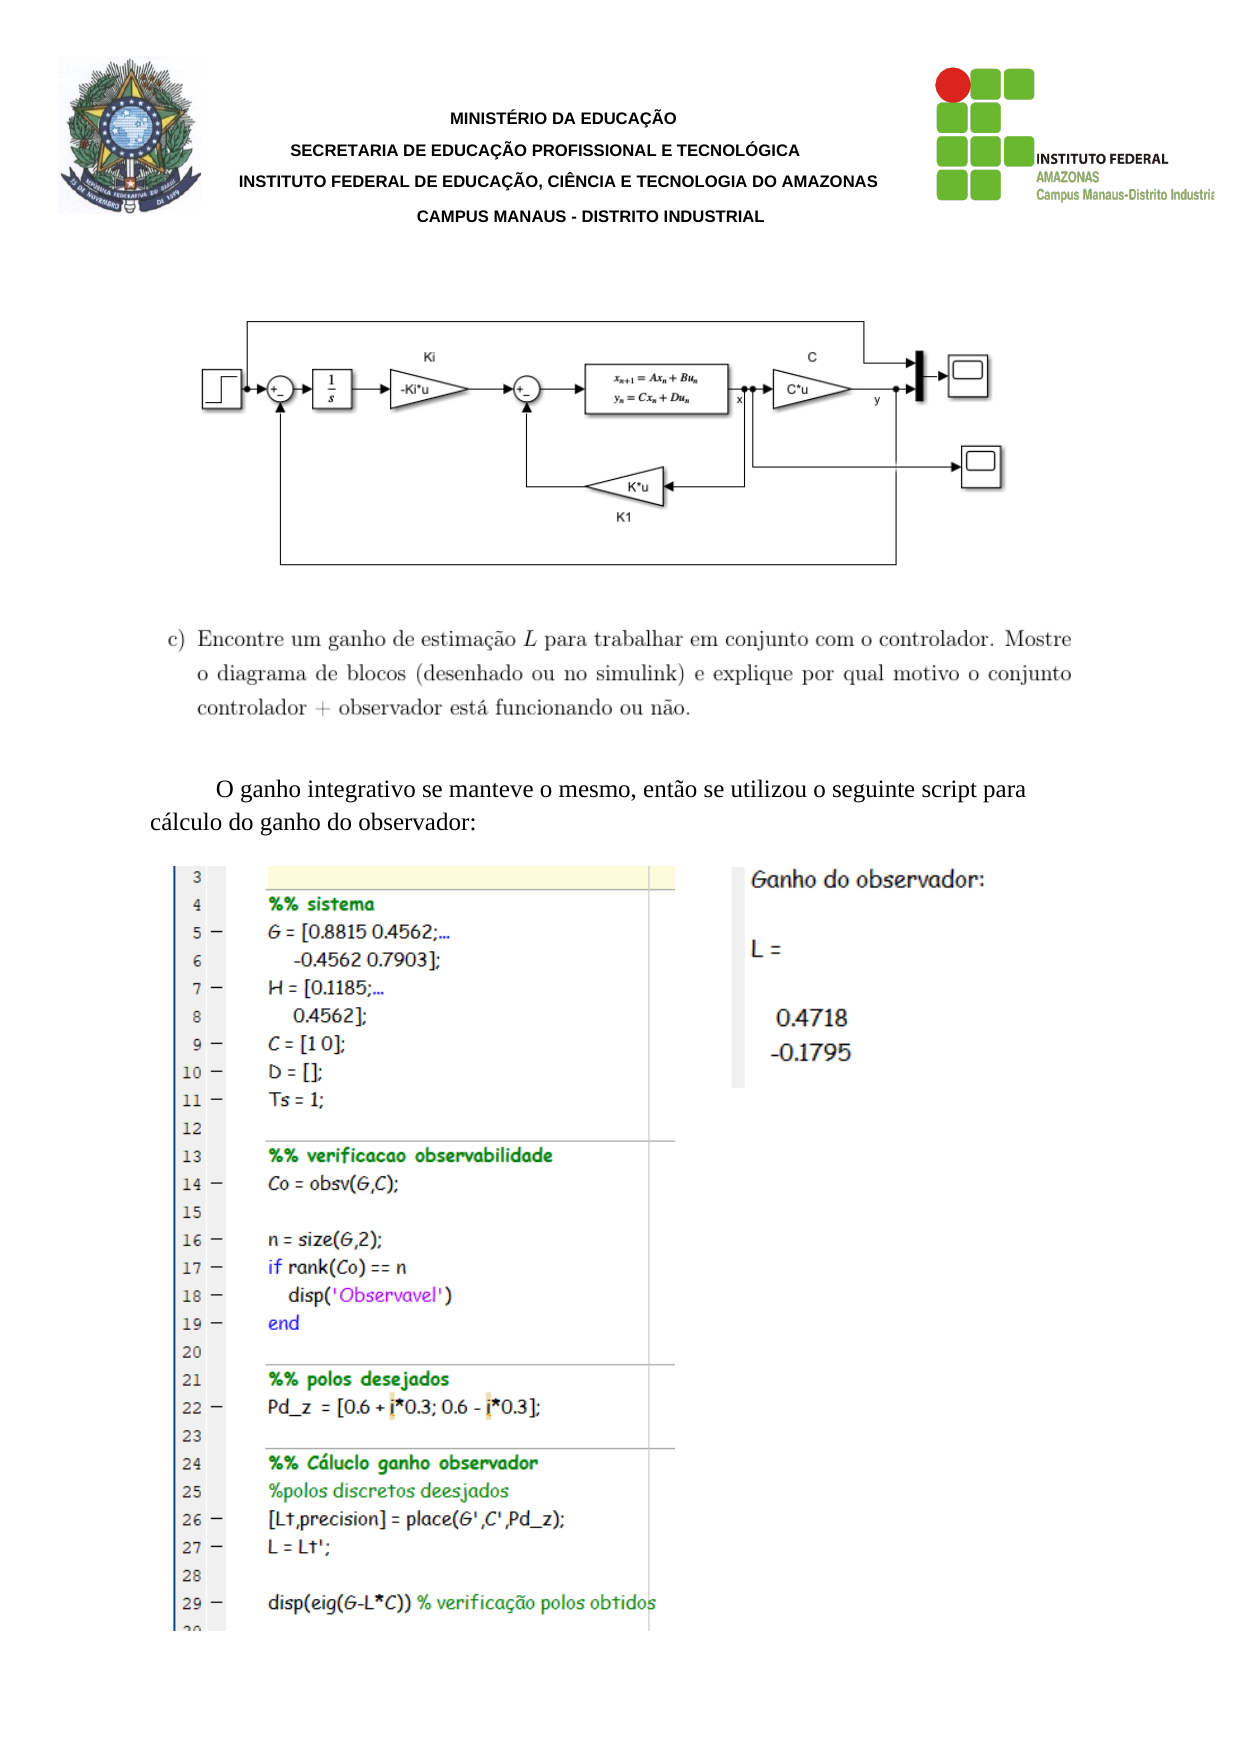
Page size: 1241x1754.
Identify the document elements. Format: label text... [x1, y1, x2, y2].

picture [156, 622, 1097, 733]
picture [173, 292, 1043, 585]
picture [934, 66, 1215, 204]
picture [173, 866, 675, 1631]
picture [731, 867, 1010, 1088]
picture [57, 56, 202, 214]
text O ganho integrativo se manteve o mesmo, então se utilizou o seguinte script para cálculo do ganho do observador: [150, 774, 1090, 835]
